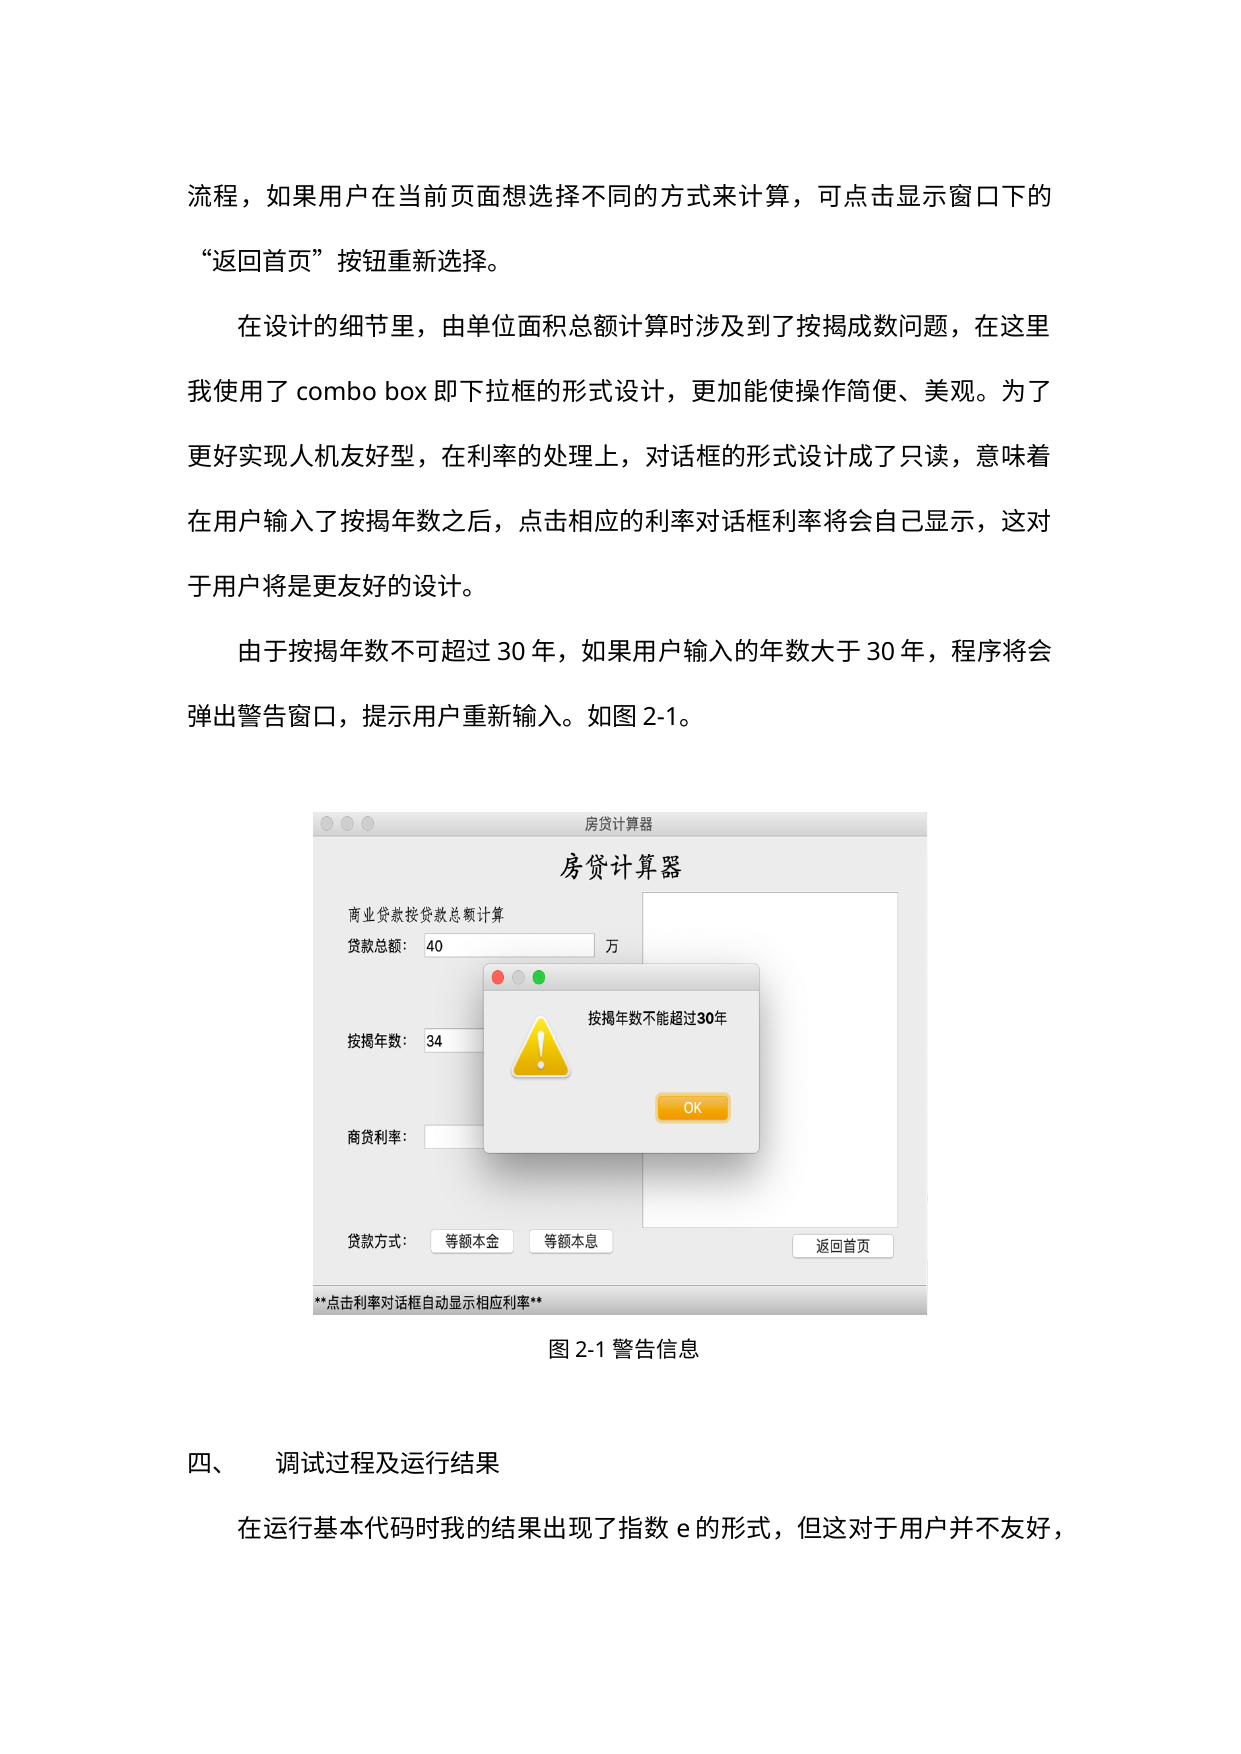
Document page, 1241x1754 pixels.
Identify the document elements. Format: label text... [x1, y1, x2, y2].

text 在设计的细节里，由单位面积总额计算时涉及到了按揭成数问题，在这里我使用了combo box即下拉框的形式设计，更加能使操作简便、美观。为了更好实现人机友好型，在利率的处理上，对话框的形式设计成了只读，意味着在用户输入了按揭年数之后，点击相应的利率对话框利率将会自己显示，这对于用户将是更友好的设计。 [187, 292, 1053, 617]
picture [313, 812, 928, 1315]
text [187, 162, 1053, 292]
text 图2-1 警告信息 [319, 1332, 1053, 1364]
list 调试过程及运行结果 [187, 1429, 1053, 1494]
text 由于按揭年数不可超过30年，如果用户输入的年数大于30年，程序将会弹出警告窗口，提示用户重新输入。如图2-1。 [187, 617, 1053, 747]
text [187, 1494, 1053, 1559]
